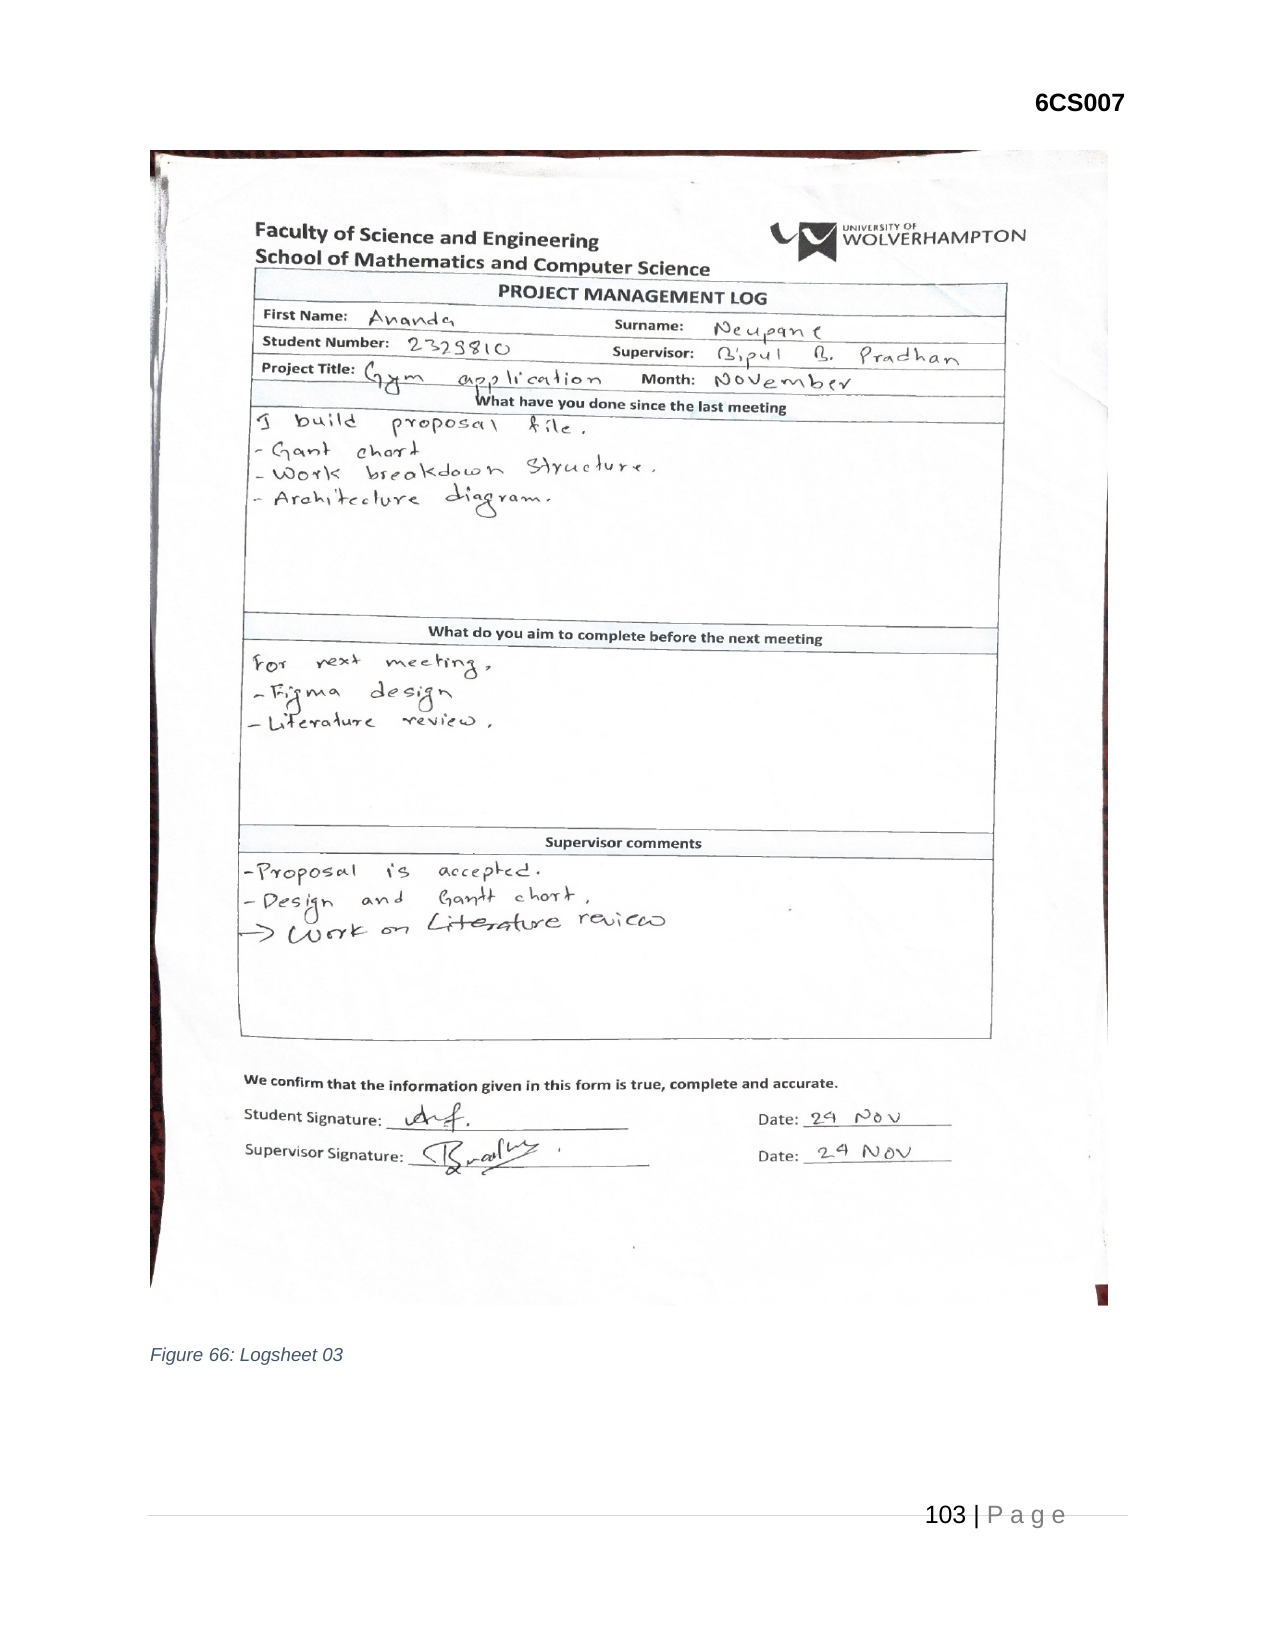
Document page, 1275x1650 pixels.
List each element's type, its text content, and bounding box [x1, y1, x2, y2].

text Figure : Logsheet 03 [150, 1344, 1125, 1366]
picture [150, 150, 1108, 1306]
